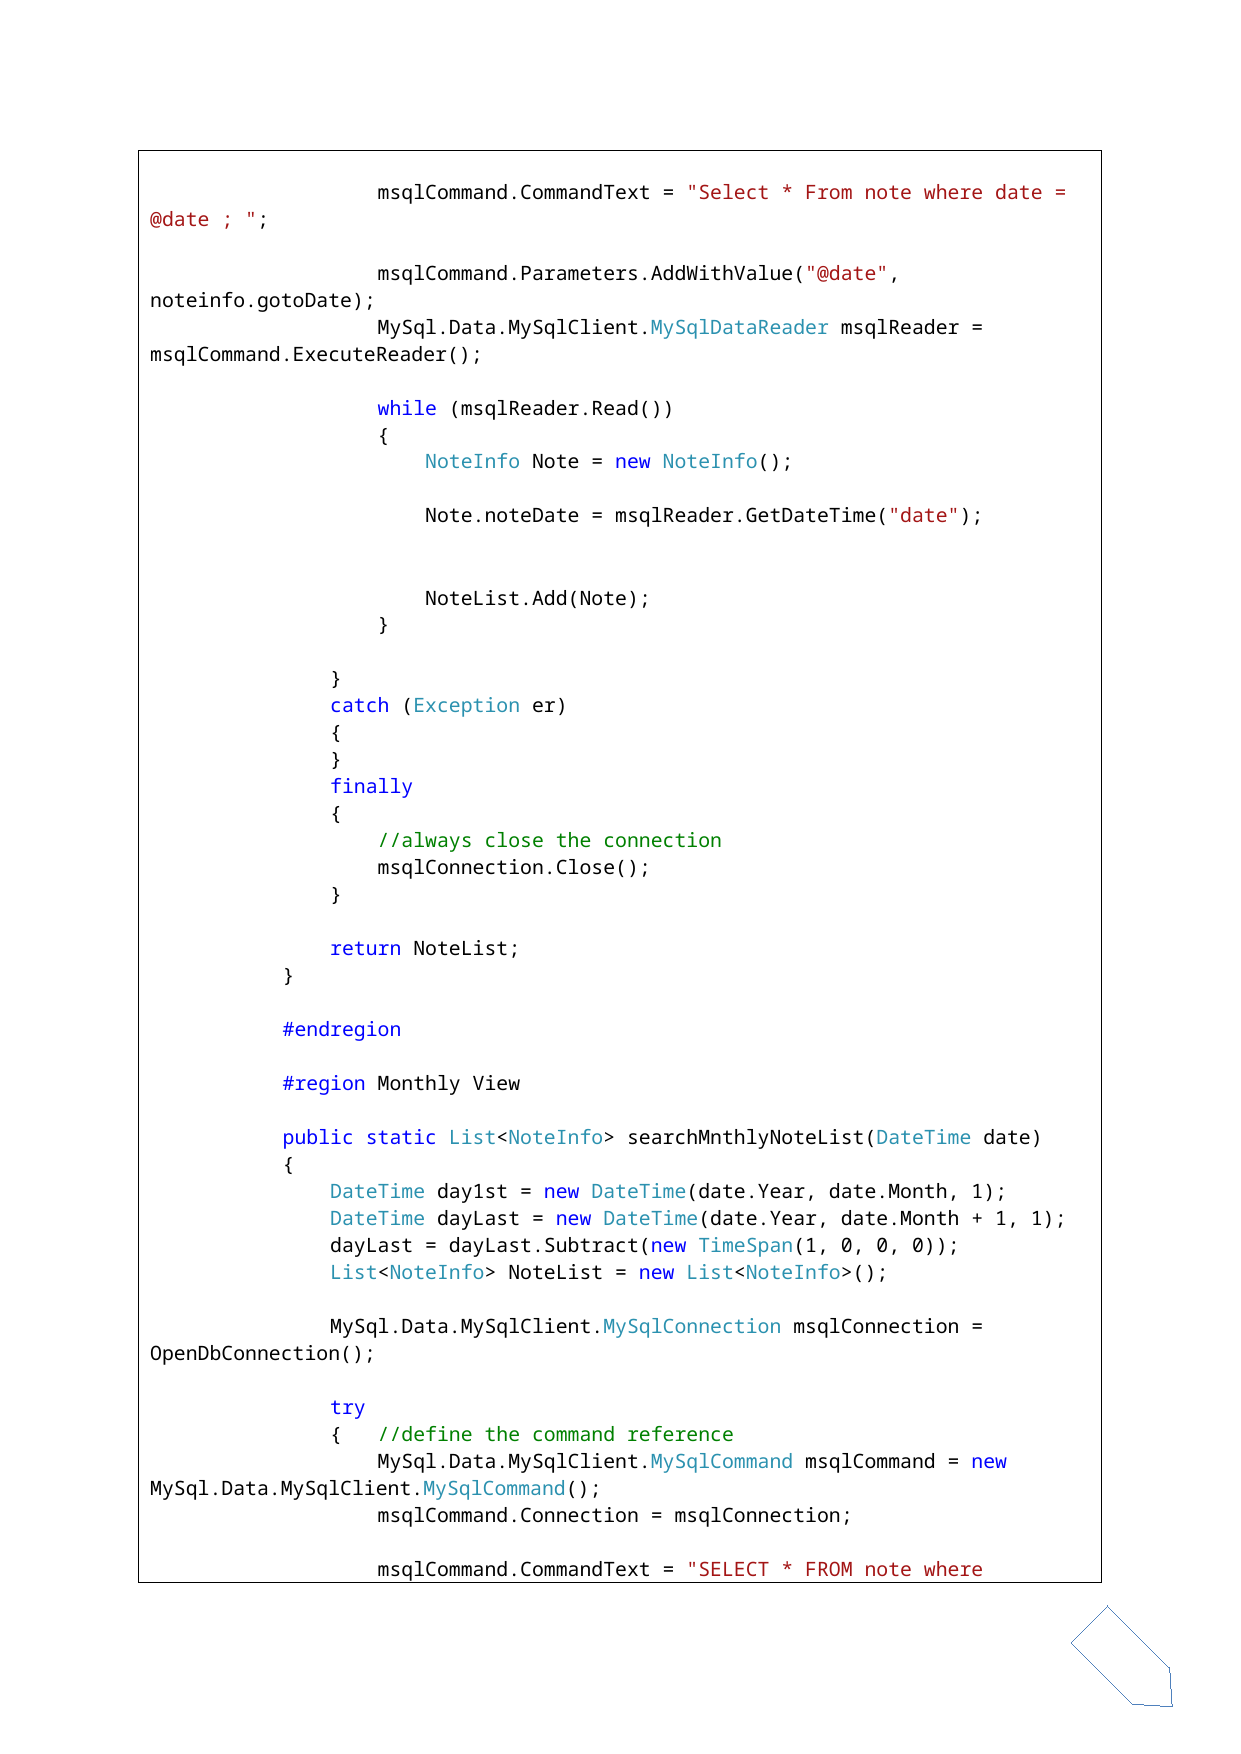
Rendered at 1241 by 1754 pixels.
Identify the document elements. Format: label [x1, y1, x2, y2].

table_cell [139, 151, 1101, 1582]
